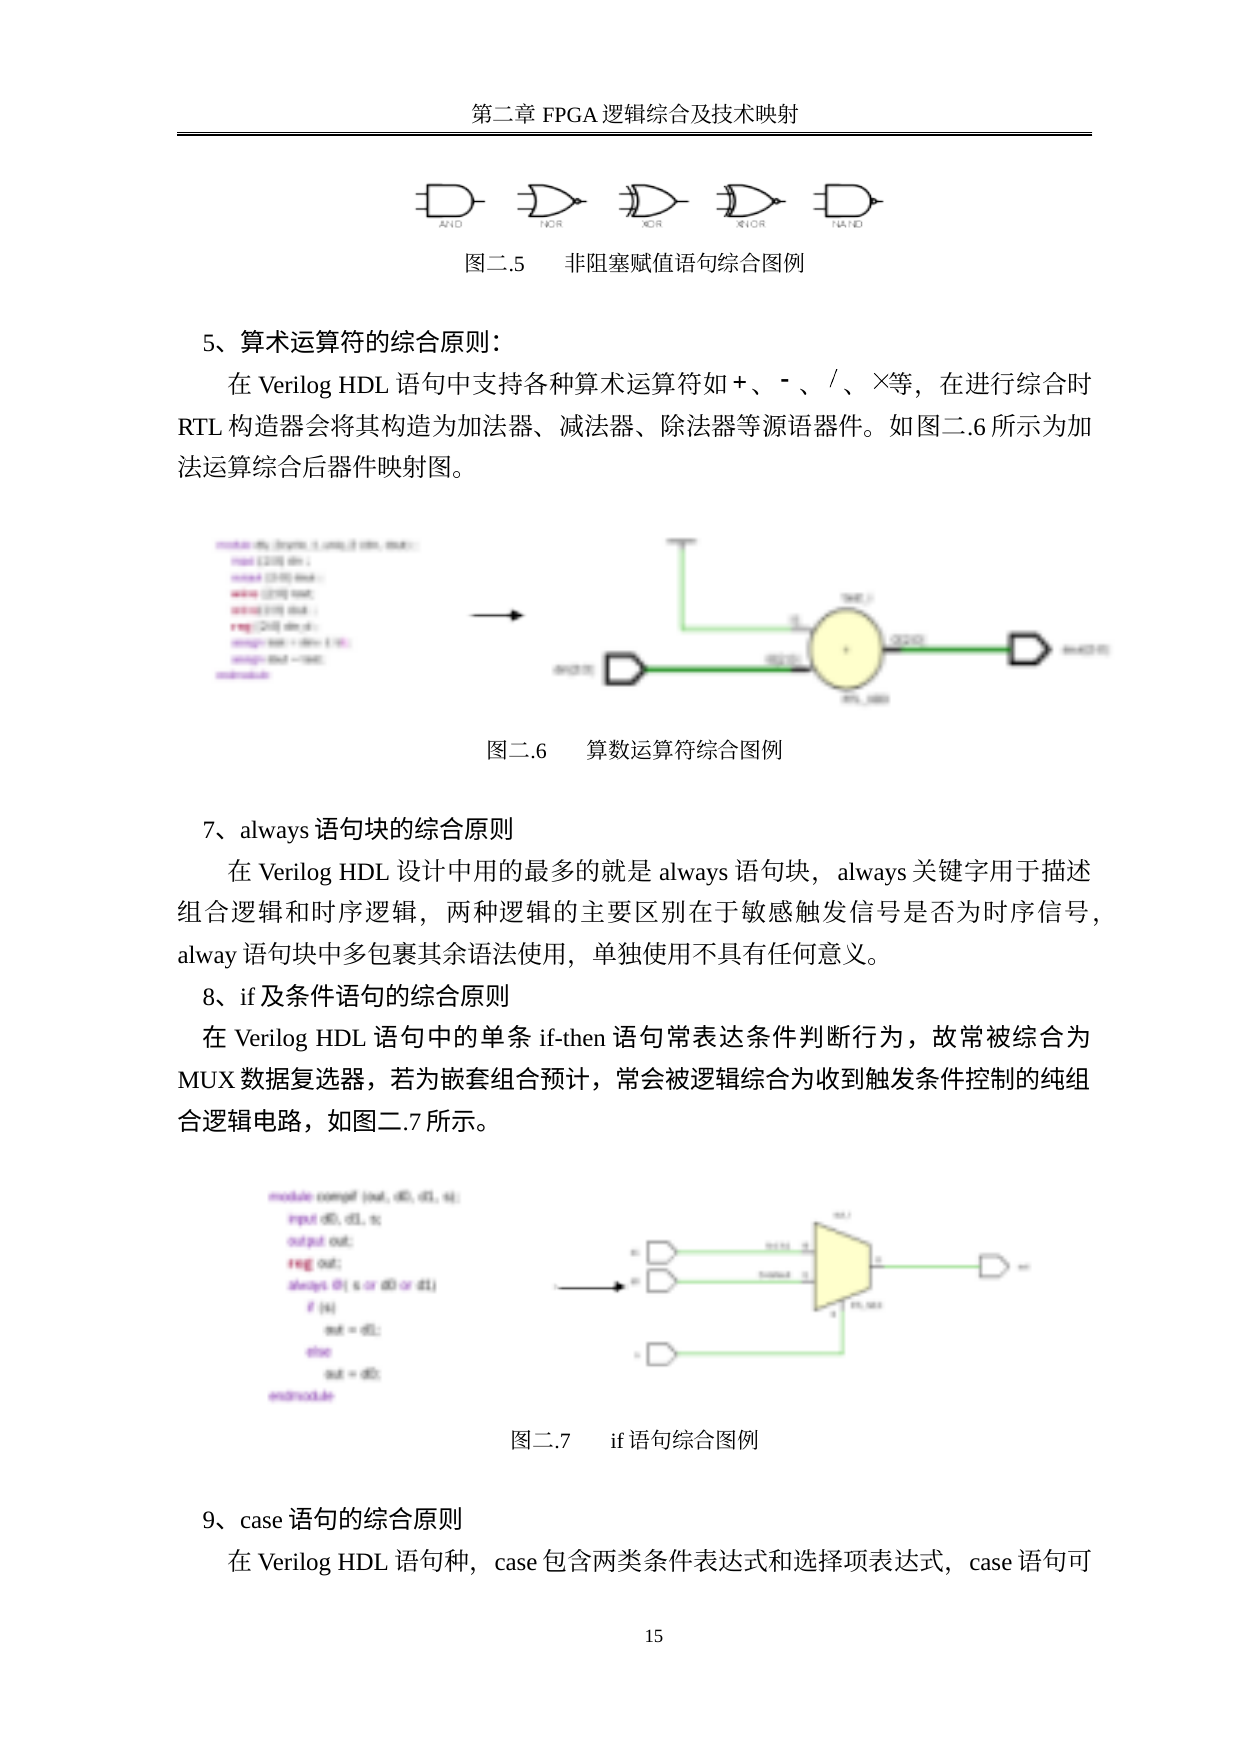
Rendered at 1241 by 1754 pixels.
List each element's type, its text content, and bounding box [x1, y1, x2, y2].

text 算数运算符综合图例 [177, 733, 1092, 764]
text 在Verilog HDL语句中支持各种算术运算符如、、、等，在进行综合时RTL构造器会将其构造为加法器、减法器、除法器等源语器件。如图2.11所示为加法运算综合后器件映射图。 [177, 360, 1092, 485]
text 在Verilog HDL设计中用的最多的就是always语句块，always关键字用于描述组合逻辑和时序逻辑，两种逻辑的主要区别在于敏感触发信号是否为时序信号，alway语句块中多包裹其余语法使用，单独使用不具有任何意义。 [177, 847, 1092, 972]
text 5、算术运算符的综合原则： [177, 318, 1092, 360]
list case语句的综合原则 [177, 1495, 1092, 1537]
text if语句综合图例 [177, 1423, 1092, 1454]
list always语句块的综合原则 [177, 805, 1092, 847]
text 在Verilog HDL语句种，case包含两类条件表达式和选择项表达式，case语句可以看作是嵌套的if语句，所以其综合原则与嵌套if条件语句类似，如图2.13所示。 [177, 1537, 1092, 1578]
text 非阻塞赋值语句综合图例 [177, 246, 1092, 278]
text 在Verilog HDL语句中的单条if-then语句常表达条件判断行为，故常被综合为MUX数据复选器，若为嵌套组合预计，常会被逻辑综合为收到触发条件控制的纯组合逻辑电路，如图2.12所示。 [177, 1013, 1092, 1138]
list if及条件语句的综合原则 [177, 972, 1092, 1013]
